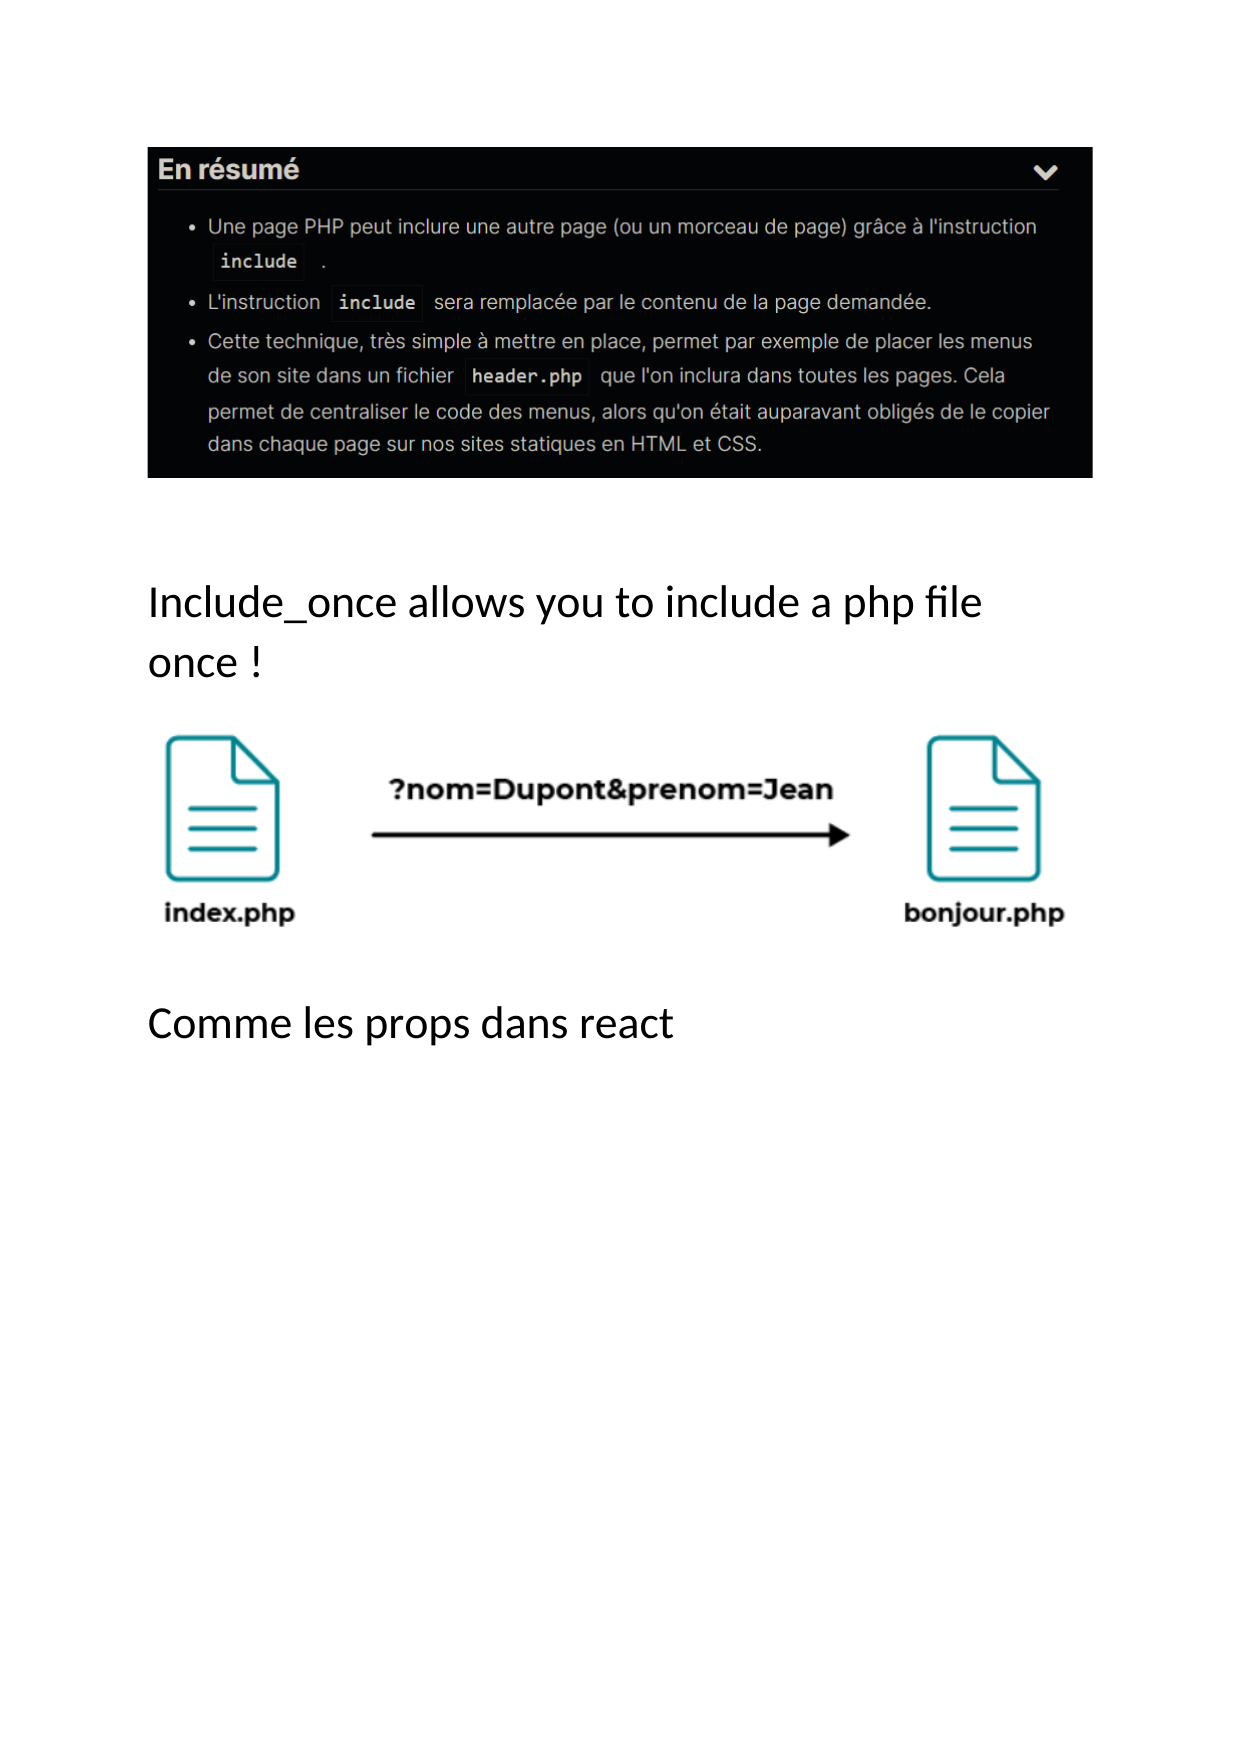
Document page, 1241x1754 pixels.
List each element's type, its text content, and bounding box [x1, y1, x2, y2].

picture [147, 147, 1093, 478]
text Comme les props dans react [148, 994, 1093, 1050]
picture [147, 710, 1093, 976]
text Include_once allows you to include a php file once ! [148, 573, 1093, 689]
